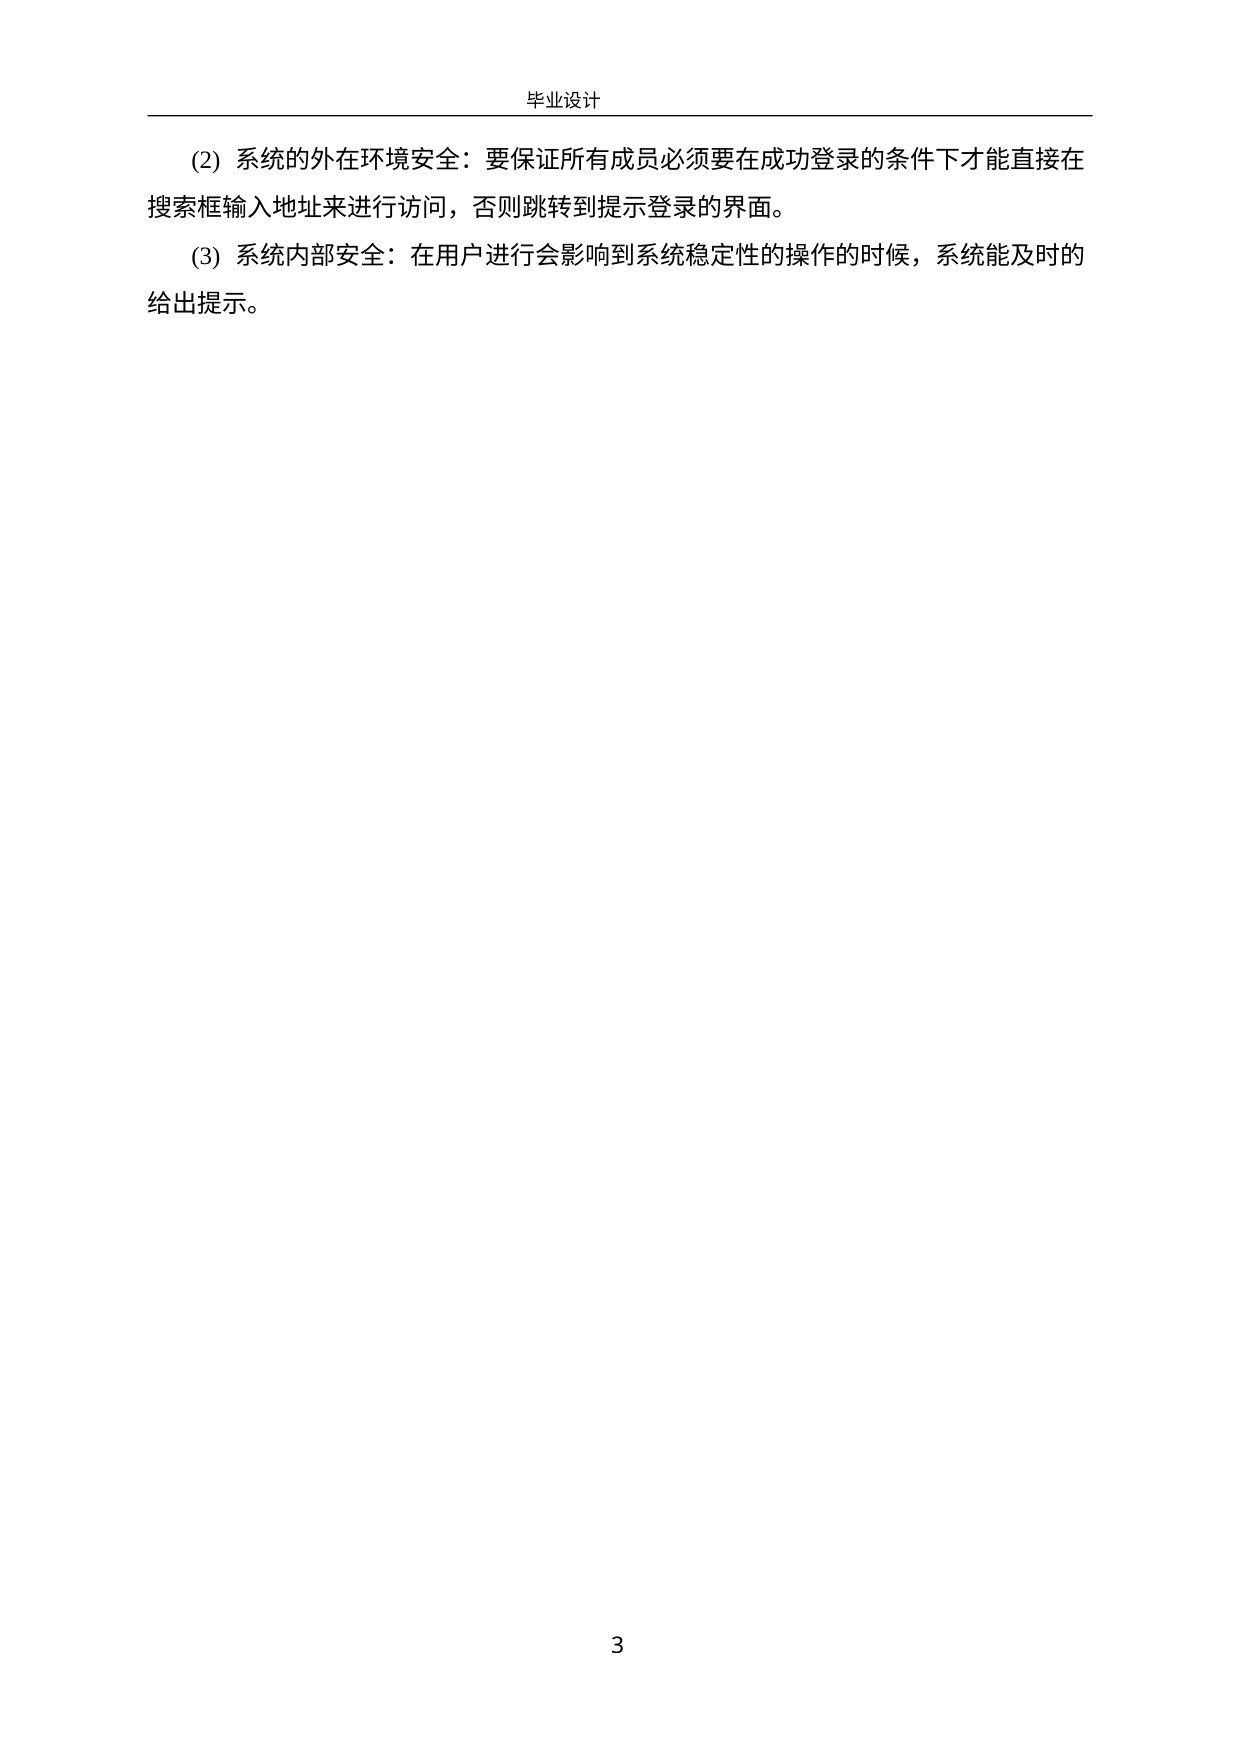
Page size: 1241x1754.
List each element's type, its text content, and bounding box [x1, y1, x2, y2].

list 系统内部安全：在用户进行会影响到系统稳定性的操作的时候，系统能及时的给出提示。 [147, 236, 1093, 320]
list 系统的外在环境安全：要保证所有成员必须要在成功登录的条件下才能直接在搜索框输入地址来进行访问，否则跳转到提示登录的界面。 [147, 139, 1093, 224]
